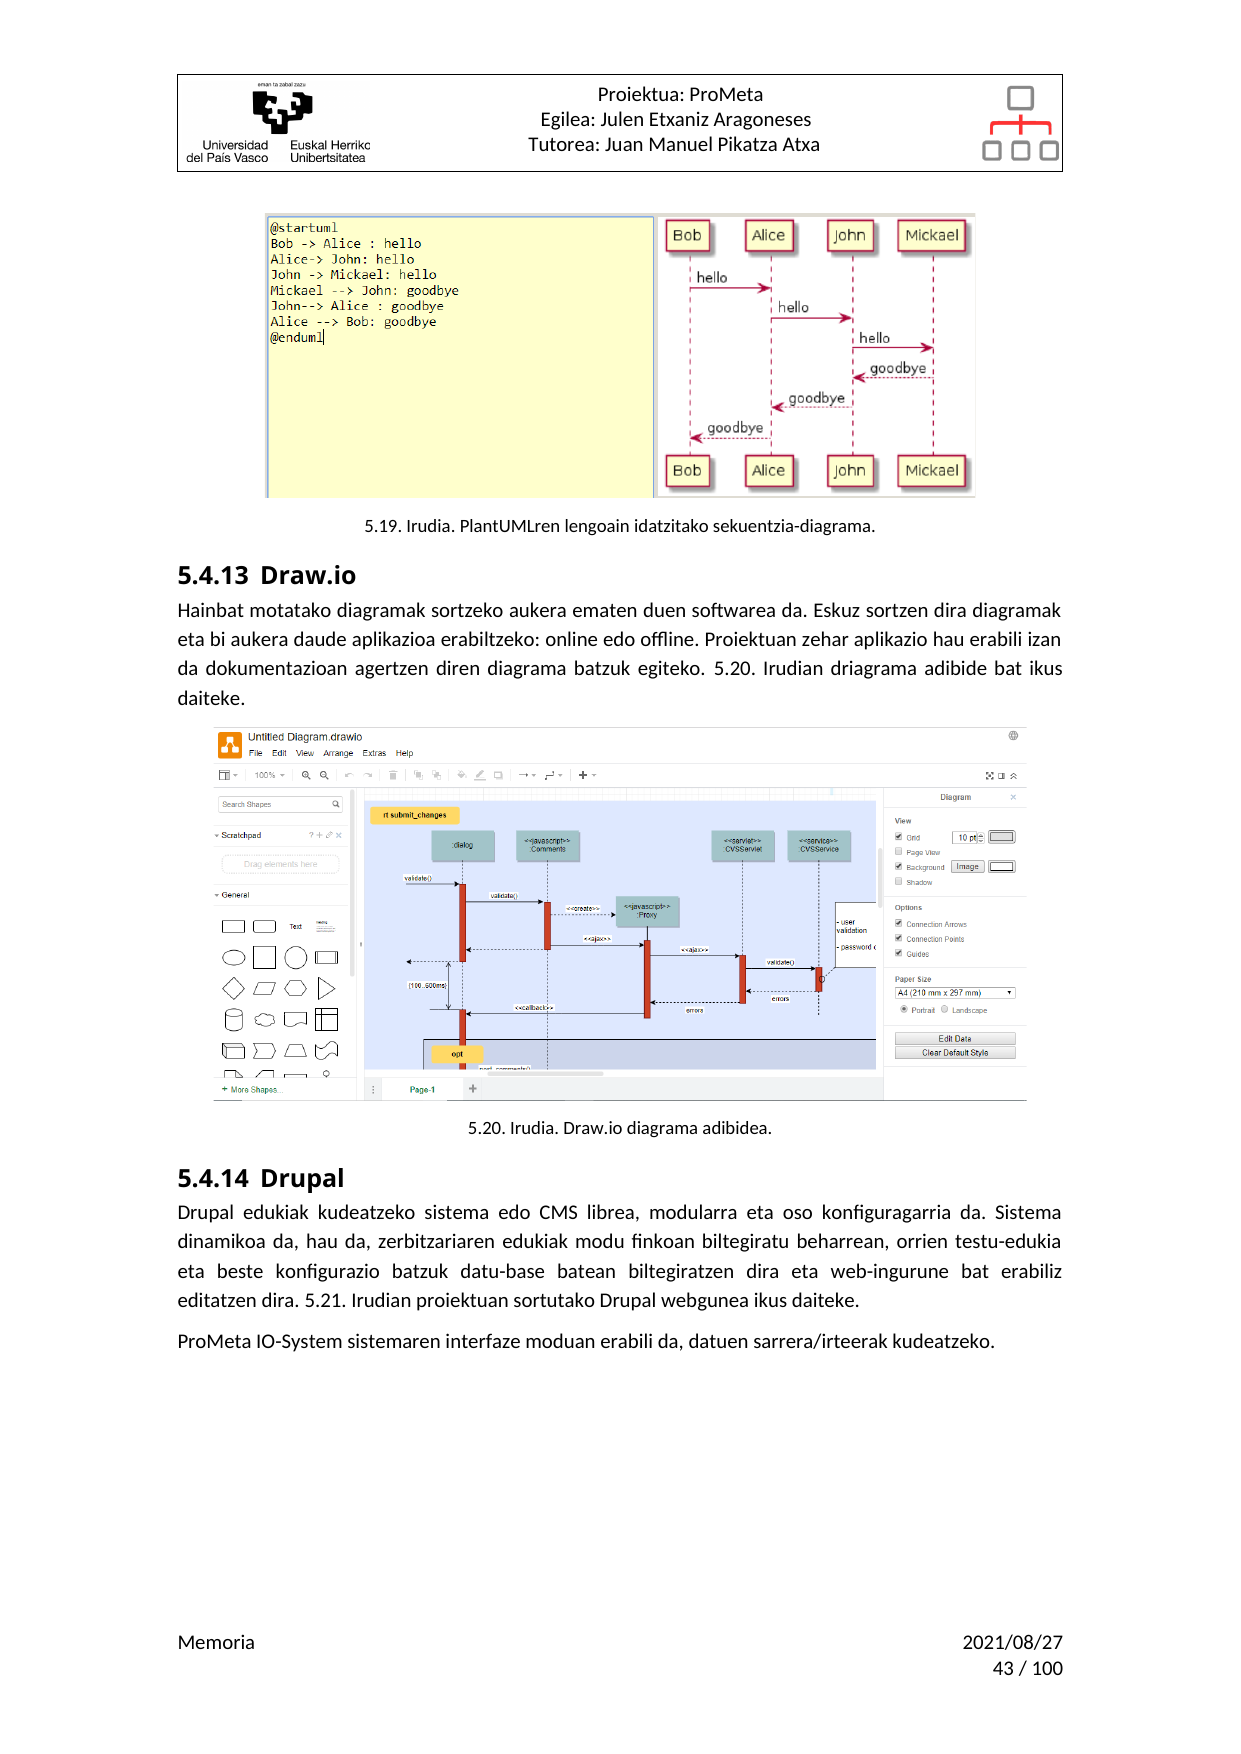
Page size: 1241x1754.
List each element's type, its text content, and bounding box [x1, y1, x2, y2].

subtitle Drupal [177, 1160, 1063, 1194]
picture [182, 81, 370, 162]
picture [213, 726, 1027, 1101]
picture [978, 80, 1060, 162]
subtitle Draw.io [177, 558, 1063, 592]
text ProMeta IO-System sistemaren interfaze moduan erabili da, datuen sarrera/irteerak kudeatzeko. [177, 1329, 1063, 1354]
